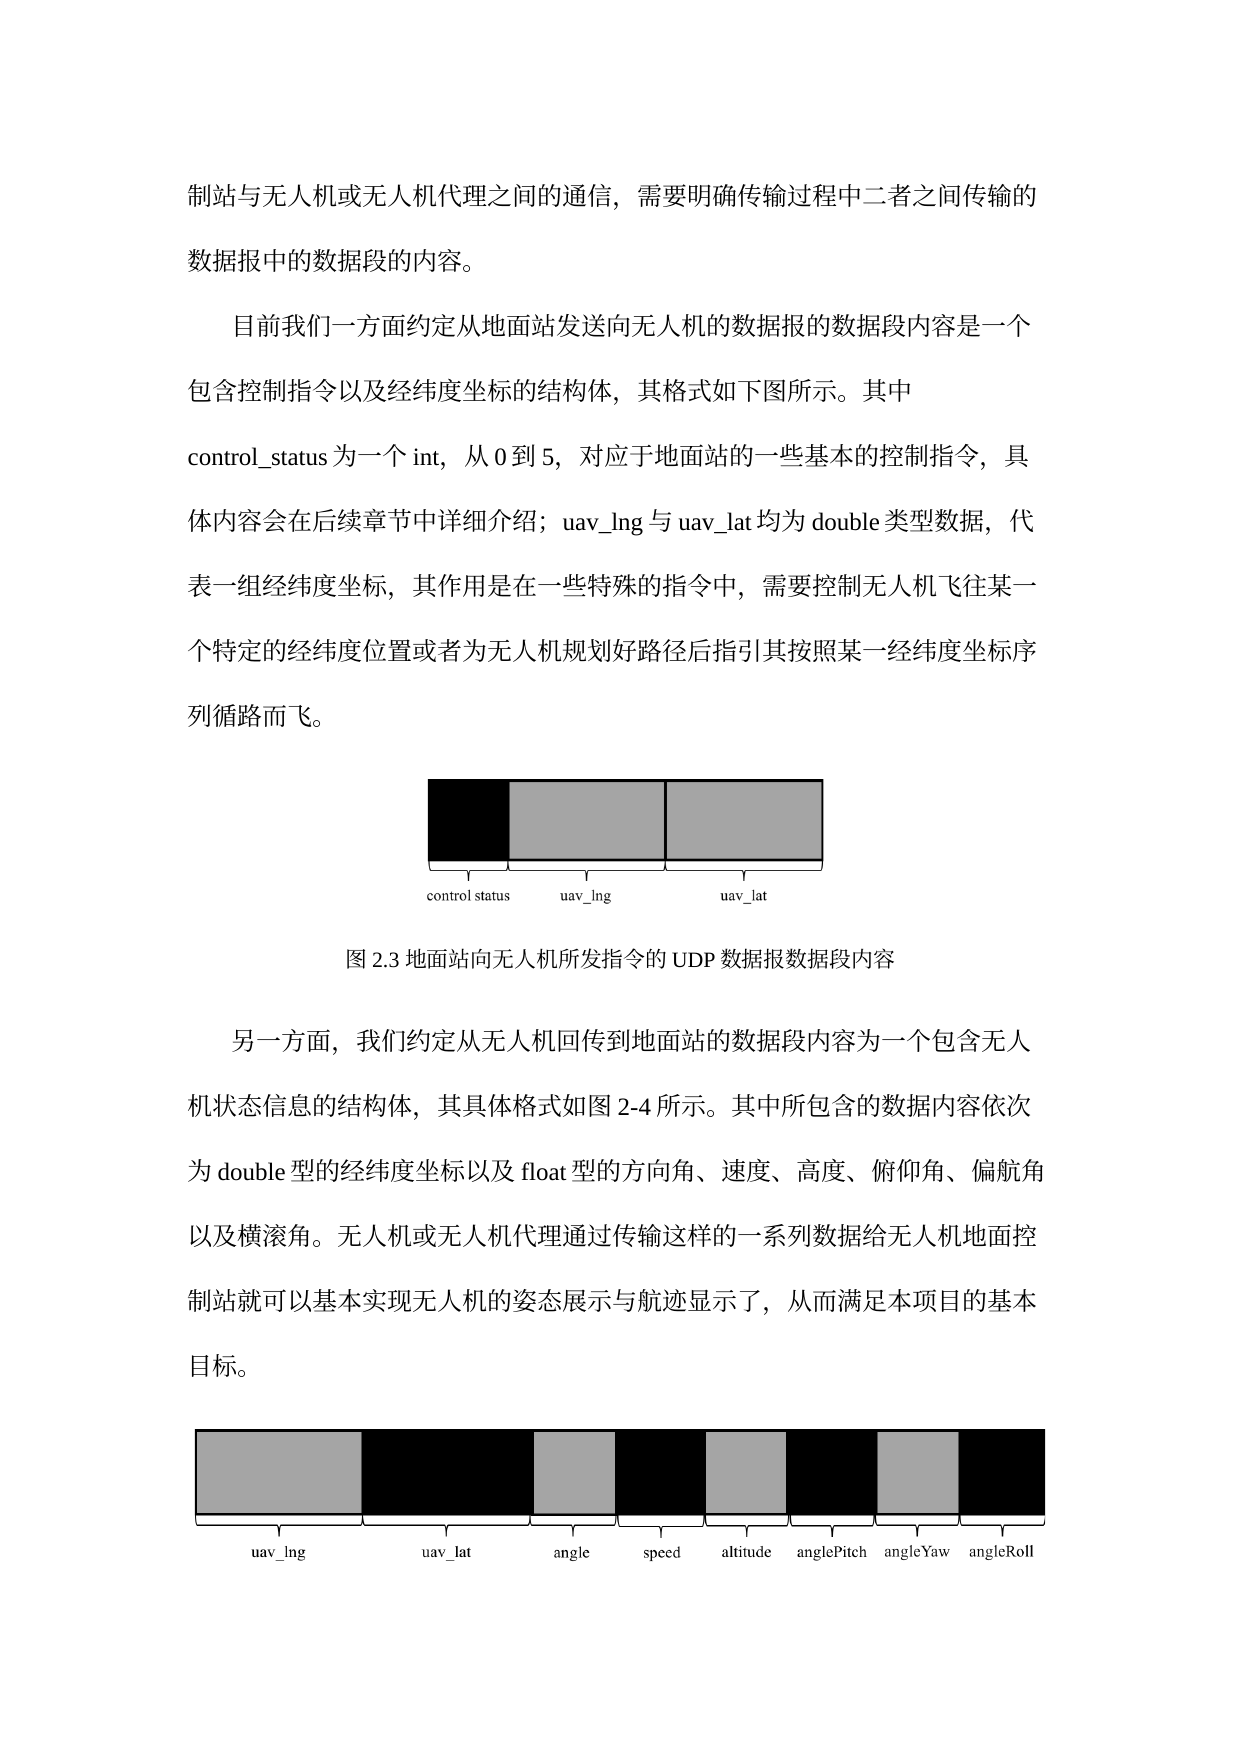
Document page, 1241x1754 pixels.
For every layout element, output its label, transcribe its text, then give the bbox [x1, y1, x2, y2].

text 图2.3 地面站向无人机所发指令的UDP数据报数据段内容 [187, 942, 1053, 974]
picture [194, 1429, 1046, 1571]
picture [416, 779, 824, 913]
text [187, 162, 1053, 292]
text 目前我们一方面约定从地面站发送向无人机的数据报的数据段内容是一个包含控制指令以及经纬度坐标的结构体，其格式如下图所示。其中control_status为一个int，从0到5，对应于地面站的一些基本的控制指令，具体内容会在后续章节中详细介绍；uav_lng与uav_lat均为double类型数据，代表一组经纬度坐标，其作用是在一些特殊的指令中，需要控制无人机飞往某一个特定的经纬度位置或者为无人机规划好路径后指引其按照某一经纬度坐标序列循路而飞。 [187, 292, 1053, 747]
text 另一方面，我们约定从无人机回传到地面站的数据段内容为一个包含无人机状态信息的结构体，其具体格式如图2-4所示。其中所包含的数据内容依次为double型的经纬度坐标以及float型的方向角、速度、高度、俯仰角、偏航角以及横滚角。无人机或无人机代理通过传输这样的一系列数据给无人机地面控制站就可以基本实现无人机的姿态展示与航迹显示了，从而满足本项目的基本目标。 [187, 1007, 1053, 1397]
